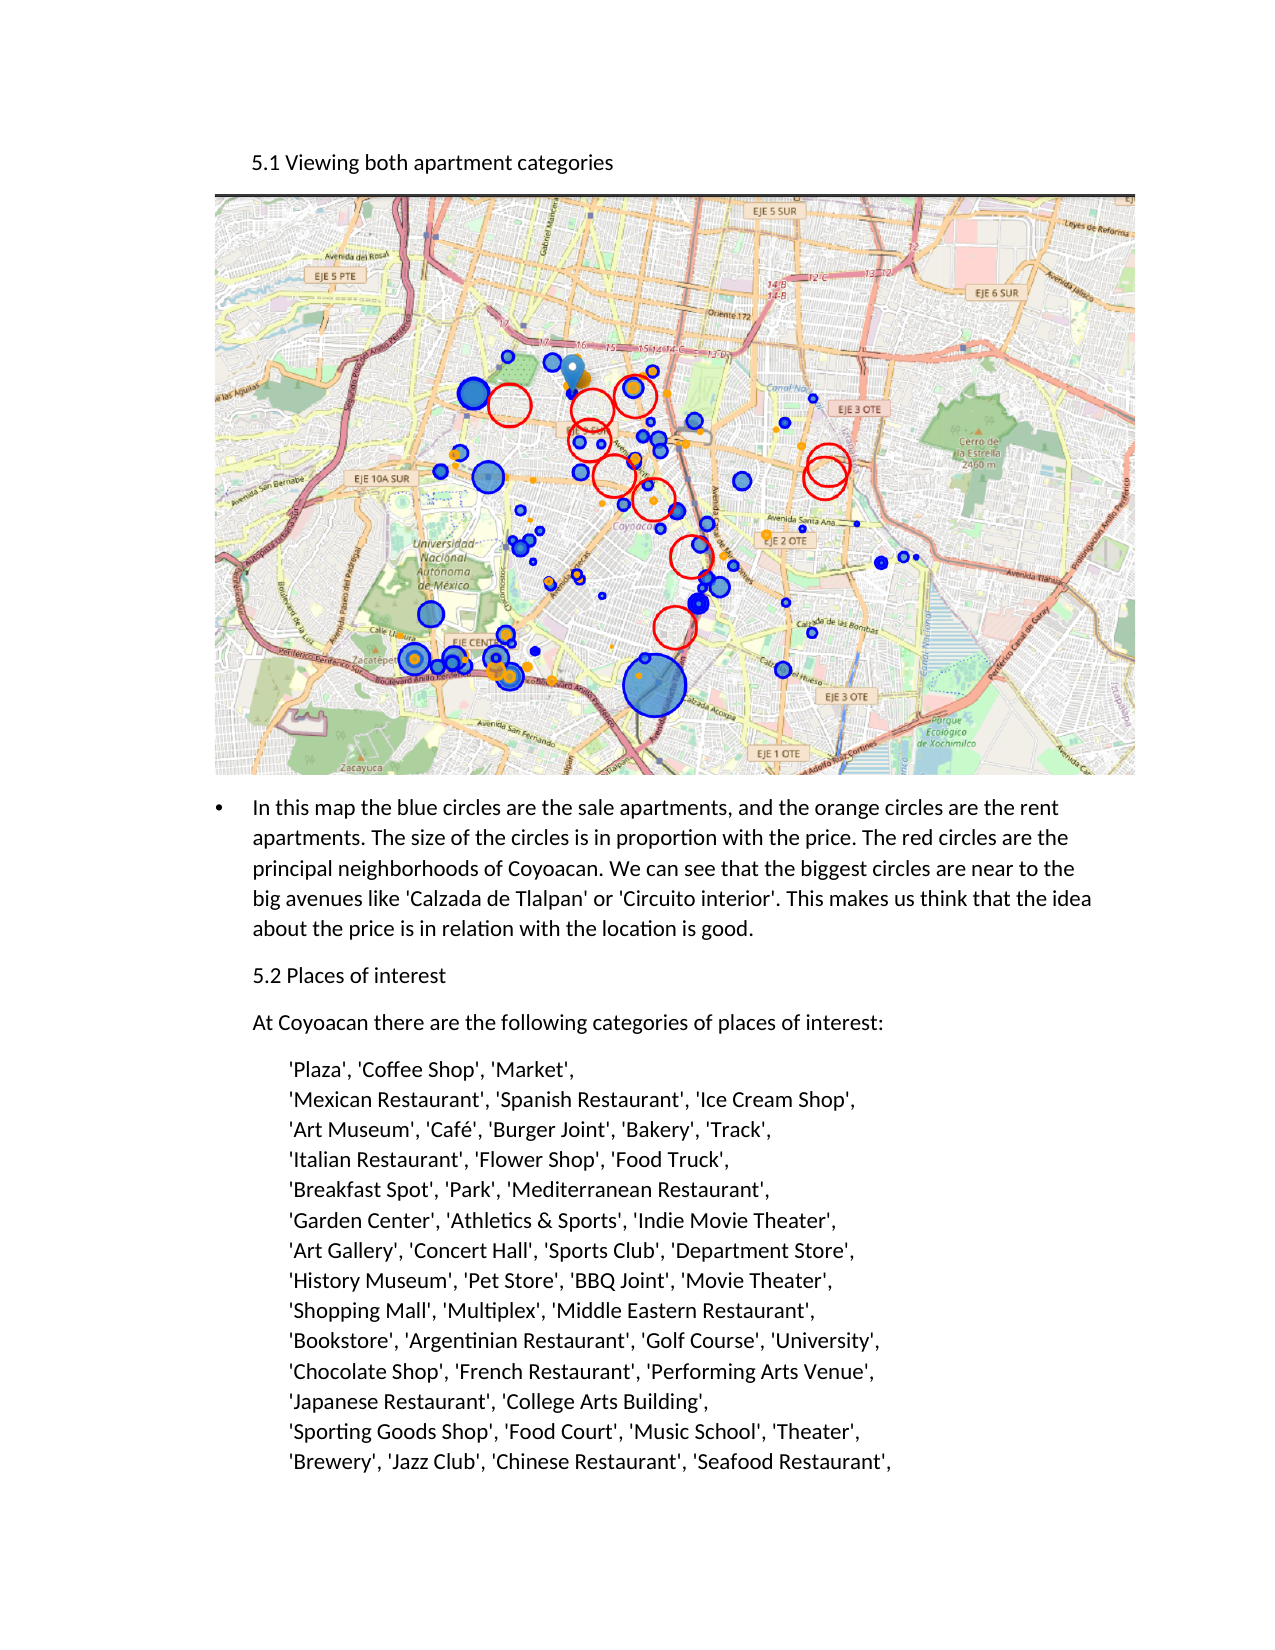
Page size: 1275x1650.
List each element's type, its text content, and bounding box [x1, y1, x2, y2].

text 'Mexican Restaurant', 'Spanish Restaurant', 'Ice Cream Shop', [252, 1085, 1098, 1113]
text 'Japanese Restaurant', 'College Arts Building', [252, 1387, 1098, 1415]
text 5.2 Places of interest [252, 961, 1098, 989]
text 'Bookstore', 'Argentinian Restaurant', 'Golf Course', 'University', [252, 1327, 1098, 1355]
text 5.1 Viewing both apartment categories [215, 148, 1098, 176]
text 'Italian Restaurant', 'Flower Shop', 'Food Truck', [252, 1145, 1098, 1173]
text 'Art Gallery', 'Concert Hall', 'Sports Club', 'Department Store', [252, 1236, 1098, 1264]
text 'Chocolate Shop', 'French Restaurant', 'Performing Arts Venue', [252, 1357, 1098, 1385]
text 'Brewery', 'Jazz Club', 'Chinese Restaurant', 'Seafood Restaurant', [252, 1447, 1098, 1476]
text 'Garden Center', 'Athletics & Sports', 'Indie Movie Theater', [252, 1206, 1098, 1234]
text 'Shopping Mall', 'Multiplex', 'Middle Eastern Restaurant', [252, 1296, 1098, 1324]
text 'Plaza', 'Coffee Shop', 'Market', [252, 1055, 1098, 1083]
list In this map the blue circles are the sale apartments, and the orange circles are the rent apartments. The size of the circles is in proportion with the price. The red circles are the principal neighborhoods of Coyoacan. We can see that the biggest circles are near to the big avenues like 'Calzada de Tlalpan' or 'Circuito interior'. This makes us think that the idea about the price is in relation with the location is good. [215, 793, 1098, 942]
picture [214, 194, 1136, 775]
text 'Art Museum', 'Café', 'Burger Joint', 'Bakery', 'Track', [252, 1115, 1098, 1143]
text 'Sporting Goods Shop', 'Food Court', 'Music School', 'Theater', [252, 1417, 1098, 1445]
text 'Breakfast Spot', 'Park', 'Mediterranean Restaurant', [252, 1176, 1098, 1204]
text 'History Museum', 'Pet Store', 'BBQ Joint', 'Movie Theater', [252, 1266, 1098, 1294]
text At Coyoacan there are the following categories of places of interest: [252, 1008, 1098, 1036]
